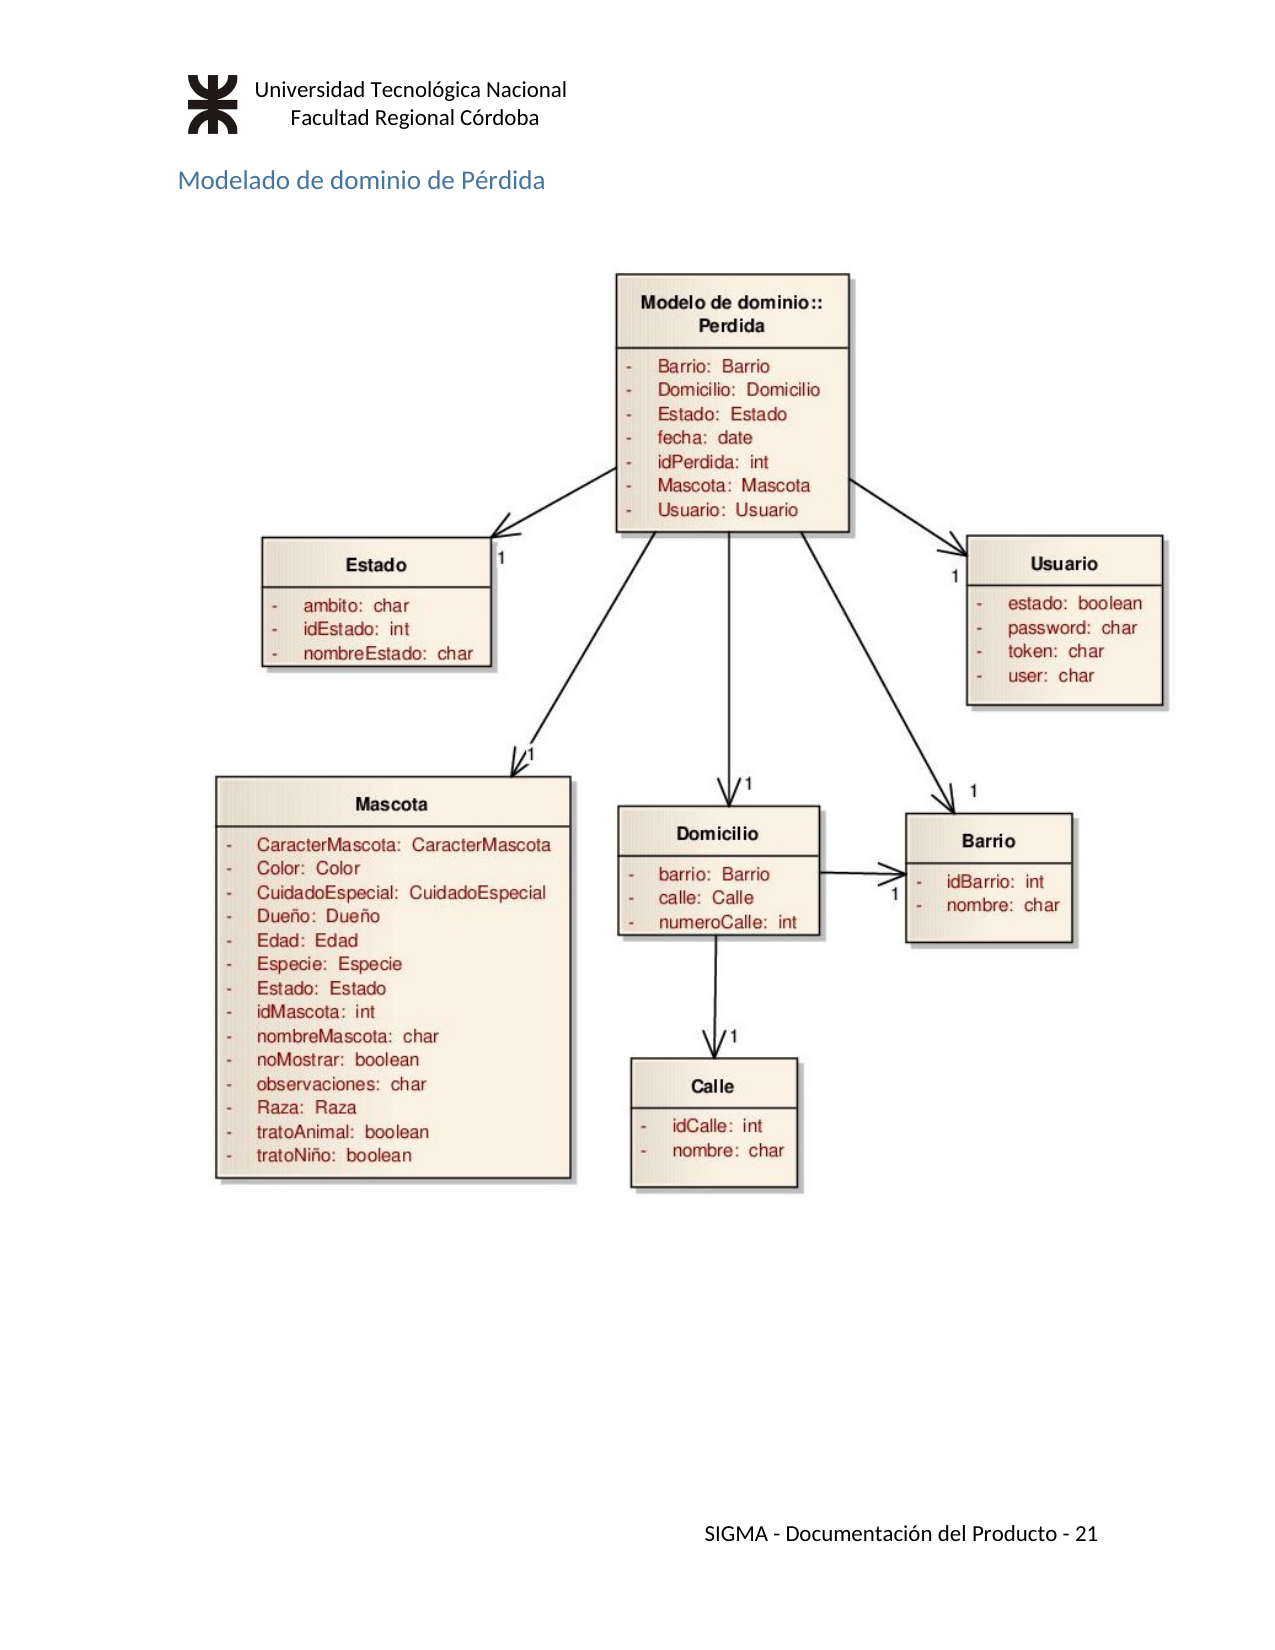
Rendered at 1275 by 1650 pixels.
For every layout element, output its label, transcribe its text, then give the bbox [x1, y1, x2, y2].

picture [188, 75, 238, 134]
picture [177, 245, 1199, 1229]
subtitle Modelado de dominio de Pérdida [177, 163, 1098, 196]
